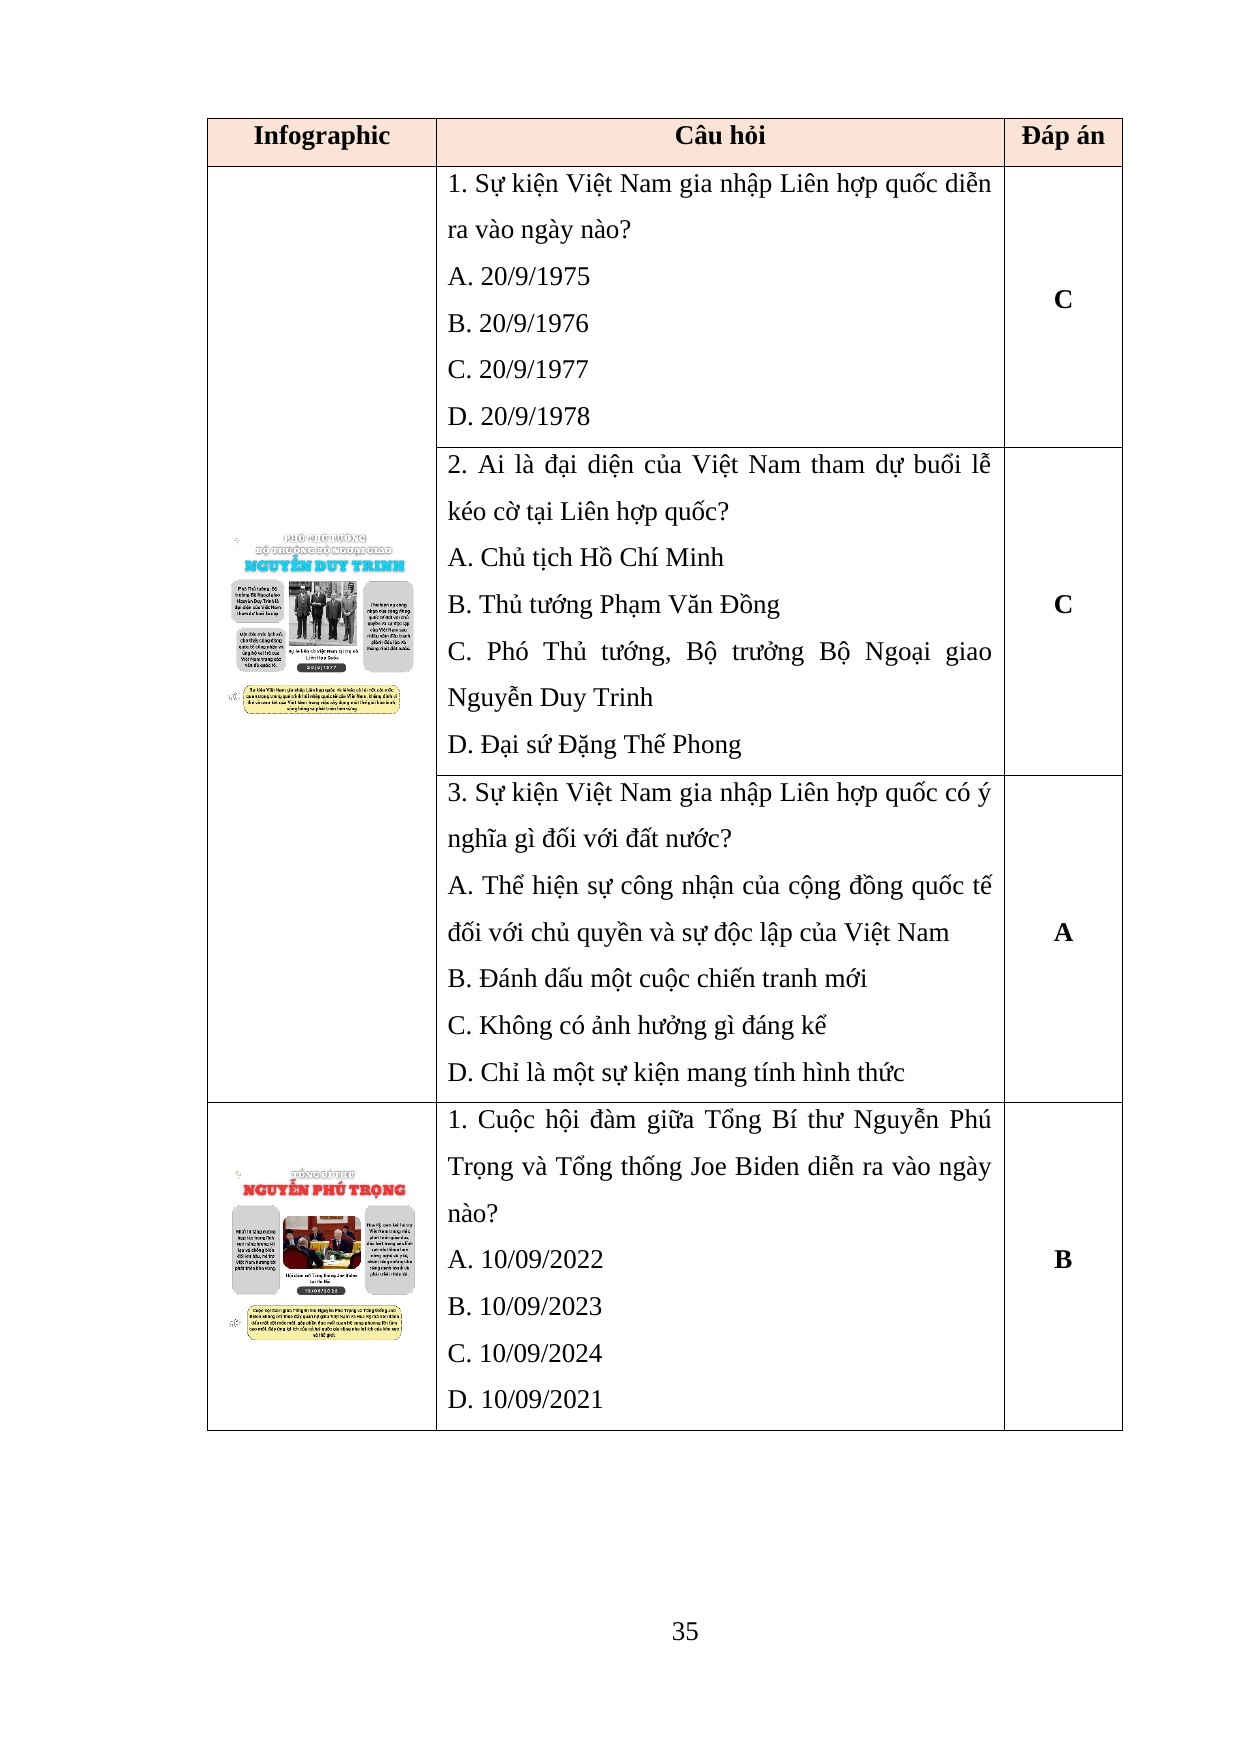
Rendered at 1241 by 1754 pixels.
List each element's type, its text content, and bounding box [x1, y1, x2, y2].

table_cell B [1005, 1103, 1122, 1430]
picture [225, 530, 419, 724]
table_cell 1. Sự kiện Việt Nam gia nhập Liên hợp quốc diễn ra vào ngày nào? A. 20/9/1975 B. 20/9/1976 C. 20/9/1977 D. 20/9/1978 [437, 167, 1004, 447]
table_cell 1. Cuộc hội đàm giữa Tổng Bí thư Nguyễn Phú Trọng và Tổng thống Joe Biden diễn ra vào ngày nào? A. 10/09/2022 B. 10/09/2023 C. 10/09/2024 D. 10/09/2021 [437, 1103, 1004, 1430]
table_header Infographic [208, 119, 436, 166]
table_cell C [1005, 448, 1122, 774]
table_cell [208, 167, 436, 1102]
table_header Đáp án [1005, 119, 1122, 166]
table_cell [208, 1103, 436, 1430]
picture [226, 1163, 417, 1354]
table_cell A [1005, 776, 1122, 1102]
table_cell 2. Ai là đại diện của Việt Nam tham dự buổi lễ kéo cờ tại Liên hợp quốc? A. Chủ tịch Hồ Chí Minh B. Thủ tướng Phạm Văn Đồng C. Phó Thủ tướng, Bộ trưởng Bộ Ngoại giao Nguyễn Duy Trinh D. Đại sứ Đặng Thế Phong [437, 448, 1004, 774]
table_cell 3. Sự kiện Việt Nam gia nhập Liên hợp quốc có ý nghĩa gì đối với đất nước? A. Thể hiện sự công nhận của cộng đồng quốc tế đối với chủ quyền và sự độc lập của Việt Nam B. Đánh dấu một cuộc chiến tranh mới C. Không có ảnh hưởng gì đáng kể D. Chỉ là một sự kiện mang tính hình thức [437, 776, 1004, 1102]
table_header Câu hỏi [437, 119, 1004, 166]
table_cell C [1005, 167, 1122, 447]
